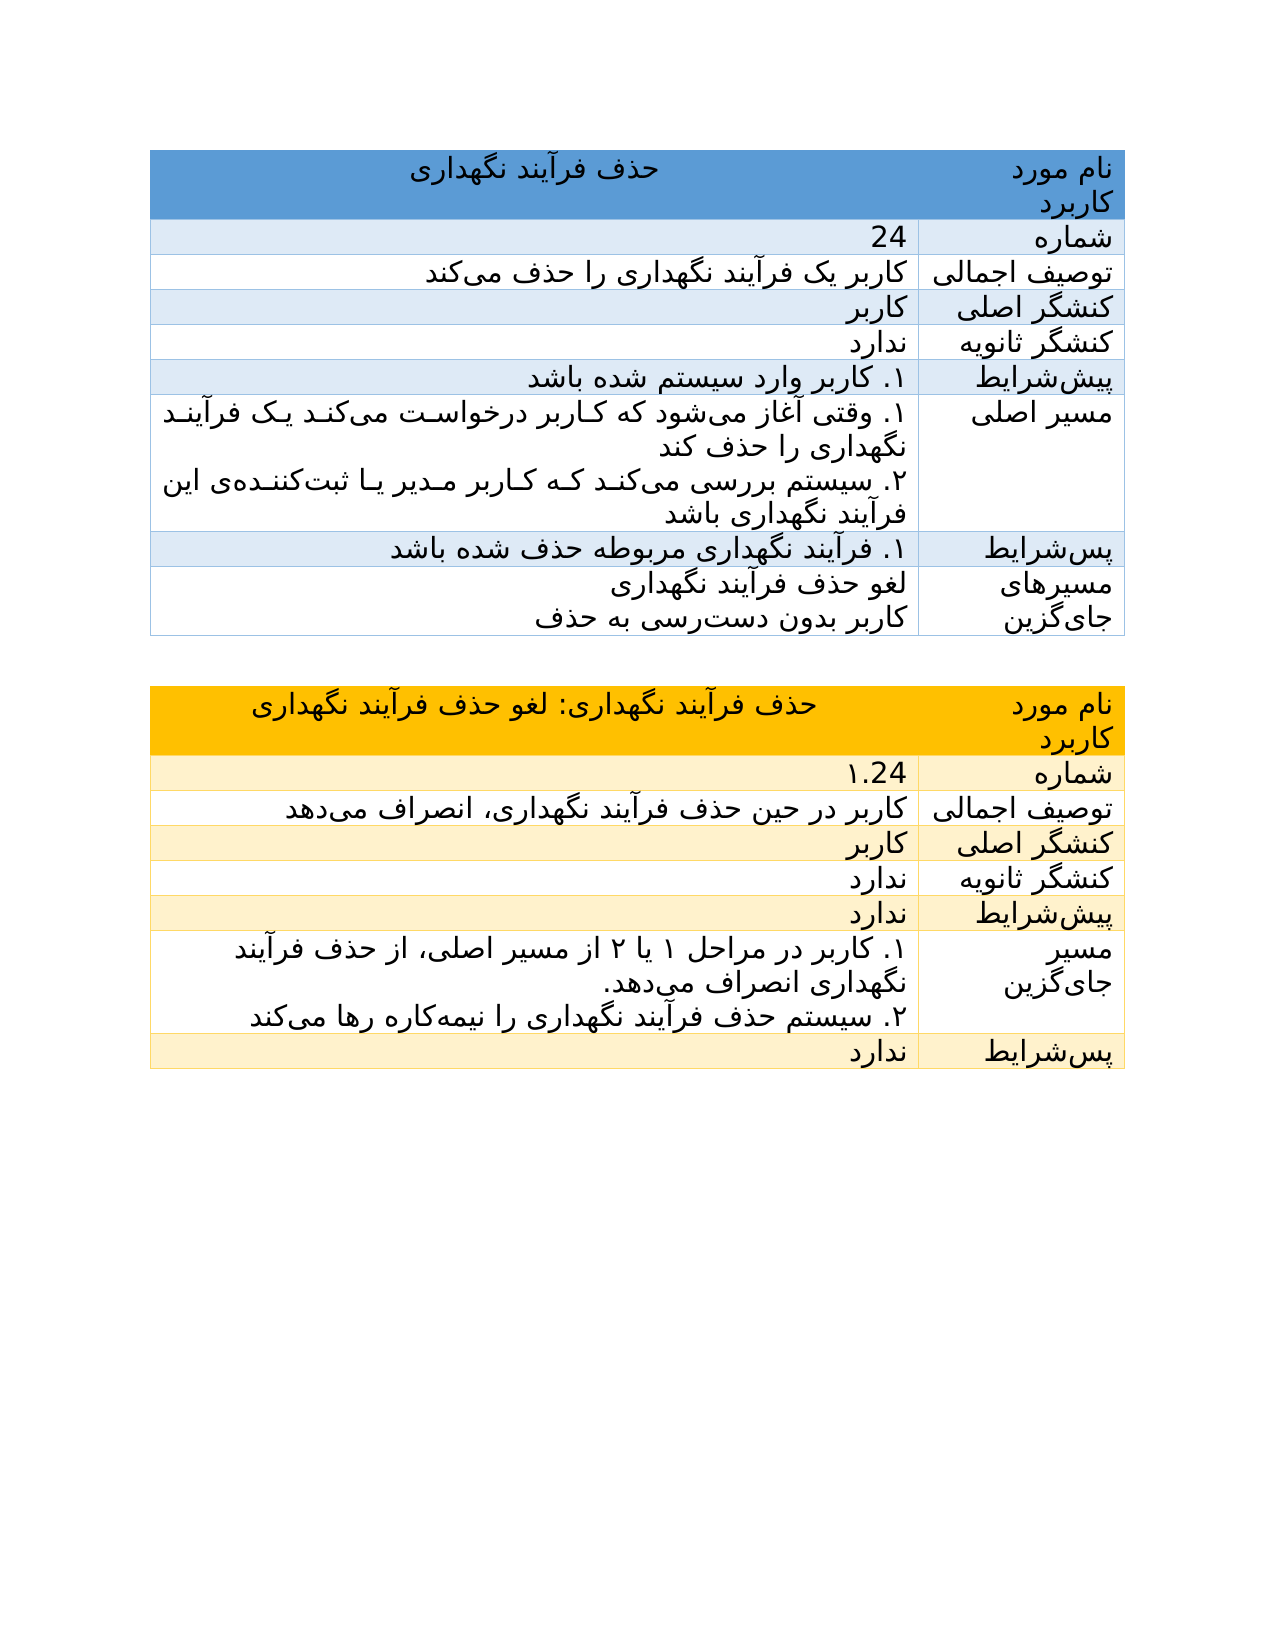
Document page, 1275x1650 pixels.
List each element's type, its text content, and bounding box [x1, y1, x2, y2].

table_cell کنشگر اصلی [919, 290, 1124, 324]
table_cell کنشگر ثانویه [919, 861, 1124, 895]
table_cell کاربر در حین حذف فرآیند نگهداری، انصراف می‌دهد [151, 791, 918, 825]
table_cell ندارد [151, 861, 918, 895]
table_cell ندارد [151, 1034, 918, 1068]
table_cell پس‌شرایط [919, 532, 1124, 566]
table_cell ۱. فرآیند نگهداری مربوطه حذف شده باشد [151, 532, 918, 566]
table_cell شماره [919, 220, 1124, 254]
table_cell ۱. کاربر در مراحل ۱ یا ۲ از مسیر اصلی، از حذف فرآیند نگهداری انصراف می‌دهد. ۲. سیستم حذف فرآیند نگهداری را نیمه‌کاره رها می‌کند [151, 931, 918, 1033]
table_cell کاربر [151, 290, 918, 324]
table_cell ۱. کاربر وارد سیستم شده باشد [151, 360, 918, 394]
table_header نام مورد کاربرد [919, 151, 1124, 219]
table_header حذف فرآیند نگهداری: لغو حذف فرآیند نگهداری [151, 687, 918, 755]
table_cell ۱.24 [151, 756, 918, 790]
table_cell مسیرهای جای‌گزین [919, 567, 1124, 635]
table_cell ندارد [151, 896, 918, 930]
table_cell کنشگر ثانویه [919, 325, 1124, 359]
table_cell کنشگر اصلی [919, 826, 1124, 860]
table_cell پیش‌شرایط [919, 360, 1124, 394]
table_cell توصیف اجمالی [919, 791, 1124, 825]
table_cell لغو حذف فرآیند نگهداری کاربر بدون دست‌رسی به حذف [151, 567, 918, 635]
table_cell مسیر اصلی [919, 395, 1124, 531]
table_cell مسیر جای‌گزین [919, 931, 1124, 1033]
table_cell پیش‌شرایط [919, 896, 1124, 930]
table_cell 24 [151, 220, 918, 254]
table_cell کاربر [151, 826, 918, 860]
table_cell کاربر یک فرآیند نگهداری را حذف می‌کند [151, 255, 918, 289]
table_header حذف فرآیند نگهداری [151, 151, 918, 219]
table_cell شماره [919, 756, 1124, 790]
table_cell ندارد [151, 325, 918, 359]
table_cell ۱. وقتی آغاز می‌شود که کاربر درخواست می‌کند یک فرآیند نگهداری را حذف کند ۲. سیستم بررسی می‌کند که کاربر مدیر یا ثبت‌کننده‌ی این فرآیند نگهداری باشد [151, 395, 918, 531]
table_header نام مورد کاربرد [919, 687, 1124, 755]
table_cell پس‌شرایط [919, 1034, 1124, 1068]
table_cell توصیف اجمالی [919, 255, 1124, 289]
